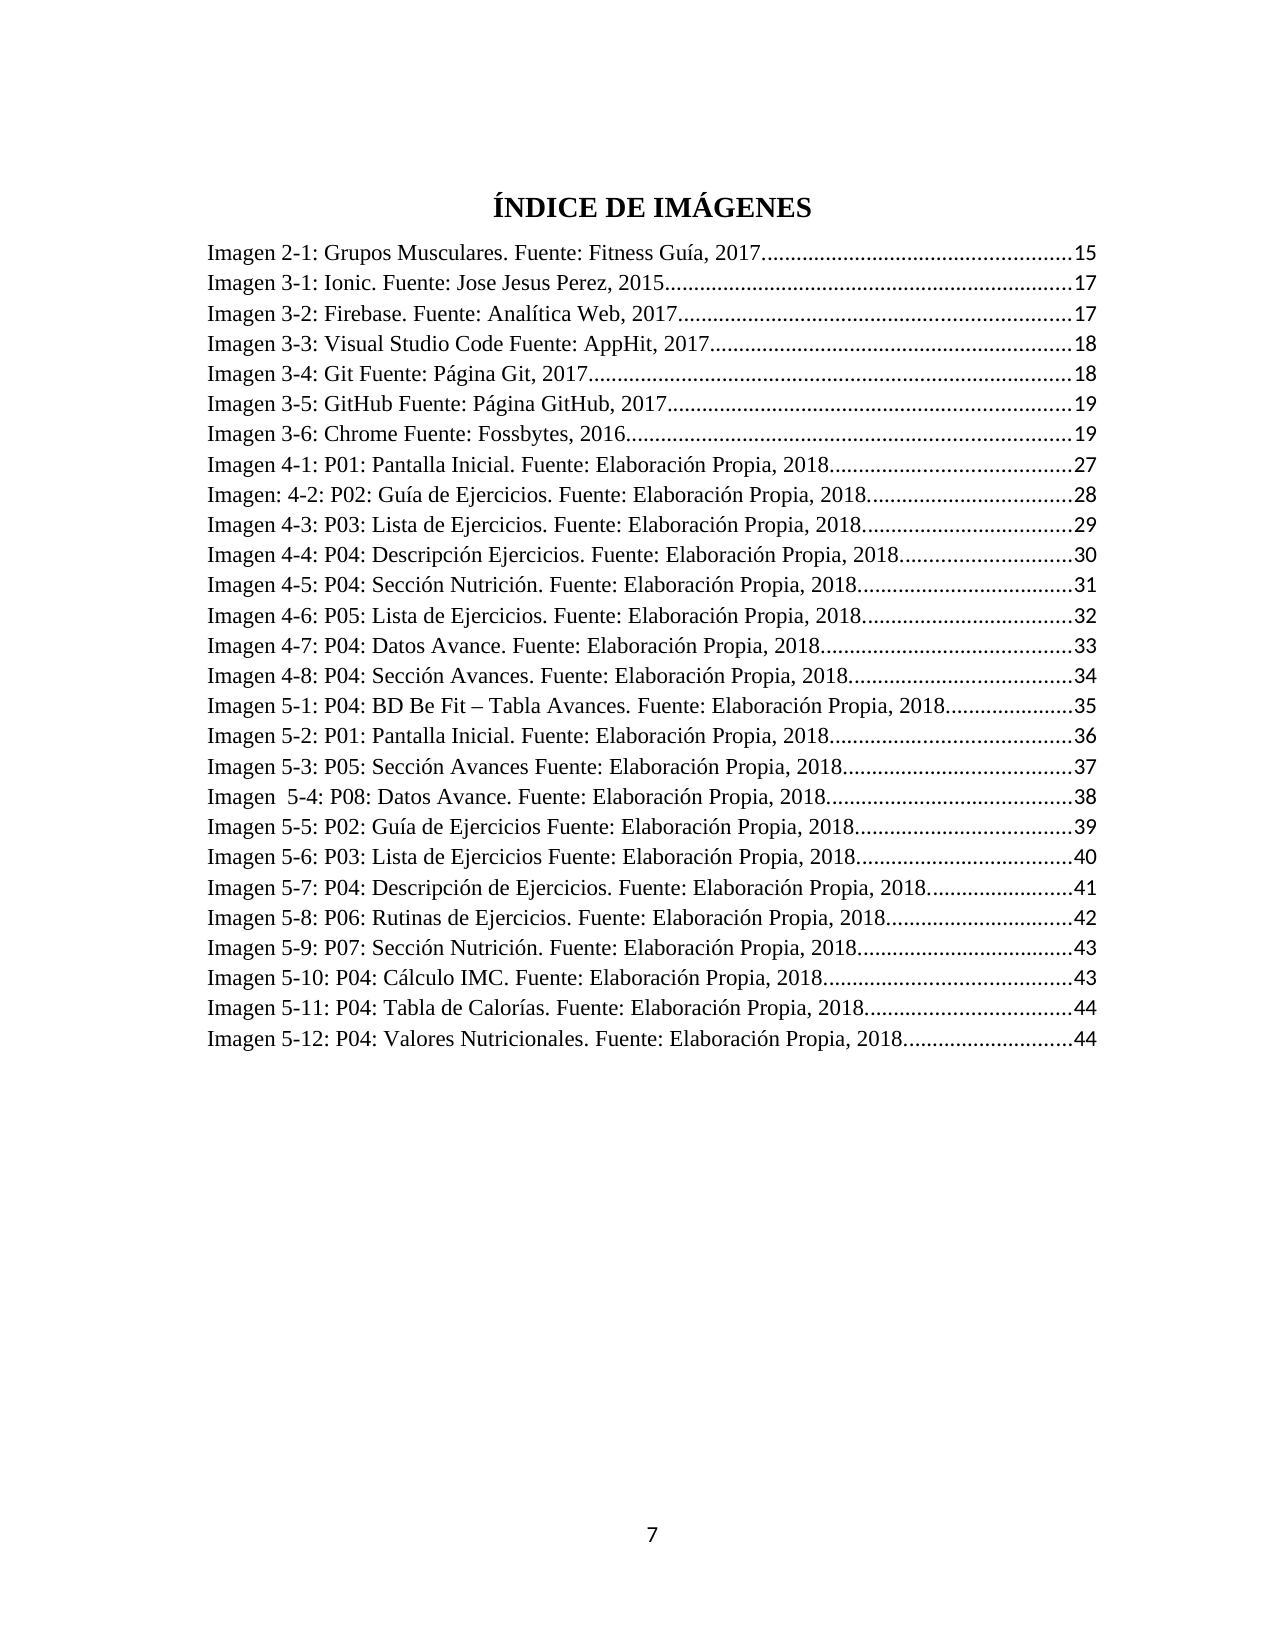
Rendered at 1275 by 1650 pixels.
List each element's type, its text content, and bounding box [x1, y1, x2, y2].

text Imagen 4-6: P05: Lista de Ejercicios. Fuente: Elaboración Propia, 2018. 32 [207, 601, 1098, 629]
text Imagen 4-5: P04: Sección Nutrición. Fuente: Elaboración Propia, 2018. 31 [207, 571, 1098, 599]
text Imagen 4-7: P04: Datos Avance. Fuente: Elaboración Propia, 2018. 33 [207, 631, 1098, 659]
text Imagen 5-12: P04: Valores Nutricionales. Fuente: Elaboración Propia, 2018. 44 [207, 1024, 1098, 1052]
text Imagen 2-1: Grupos Musculares. Fuente: Fitness Guía, 2017. 15 [207, 238, 1098, 266]
text Imagen 3-3: Visual Studio Code Fuente: AppHit, 2017. 18 [207, 329, 1098, 357]
text Imagen 3-6: Chrome Fuente: Fossbytes, 2016. 19 [207, 419, 1098, 448]
text Imagen 5-7: P04: Descripción de Ejercicios. Fuente: Elaboración Propia, 2018. 41 [207, 873, 1098, 901]
text Imagen 3-1: Ionic. Fuente: Jose Jesus Perez, 2015 17 [207, 268, 1098, 297]
text Imagen 4-4: P04: Descripción Ejercicios. Fuente: Elaboración Propia, 2018. 30 [207, 540, 1098, 568]
text Imagen 5-8: P06: Rutinas de Ejercicios. Fuente: Elaboración Propia, 2018. 42 [207, 903, 1098, 931]
text Imagen 4-1: P01: Pantalla Inicial. Fuente: Elaboración Propia, 2018. 27 [207, 450, 1098, 478]
text Imagen 3-4: Git Fuente: Página Git, 2017. 18 [207, 359, 1098, 387]
text Imagen 5-2: P01: Pantalla Inicial. Fuente: Elaboración Propia, 2018. 36 [207, 722, 1098, 750]
text Imagen 5-10: P04: Cálculo IMC. Fuente: Elaboración Propia, 2018. 43 [207, 963, 1098, 991]
text Imagen: 4-2: P02: Guía de Ejercicios. Fuente: Elaboración Propia, 2018. 28 [207, 480, 1098, 508]
text Imagen 5-3: P05: Sección Avances Fuente: Elaboración Propia, 2018. 37 [207, 752, 1098, 780]
text Imagen 5-1: P04: BD Be Fit – Tabla Avances. Fuente: Elaboración Propia, 2018. 35 [207, 691, 1098, 719]
text ÍNDICE DE IMÁGENES [207, 190, 1098, 223]
text Imagen 5-6: P03: Lista de Ejercicios Fuente: Elaboración Propia, 2018. 40 [207, 842, 1098, 871]
text Imagen 3-5: GitHub Fuente: Página GitHub, 2017. 19 [207, 389, 1098, 417]
text Imagen 3-2: Firebase. Fuente: Analítica Web, 2017. 17 [207, 299, 1098, 327]
text Imagen 4-3: P03: Lista de Ejercicios. Fuente: Elaboración Propia, 2018. 29 [207, 510, 1098, 538]
text Imagen 4-8: P04: Sección Avances. Fuente: Elaboración Propia, 2018. 34 [207, 661, 1098, 689]
text Imagen 5-9: P07: Sección Nutrición. Fuente: Elaboración Propia, 2018. 43 [207, 933, 1098, 961]
text Imagen 5-11: P04: Tabla de Calorías. Fuente: Elaboración Propia, 2018. 44 [207, 993, 1098, 1022]
text Imagen 5-5: P02: Guía de Ejercicios Fuente: Elaboración Propia, 2018. 39 [207, 812, 1098, 840]
text Imagen 5-4: P08: Datos Avance. Fuente: Elaboración Propia, 2018. 38 [207, 782, 1098, 810]
